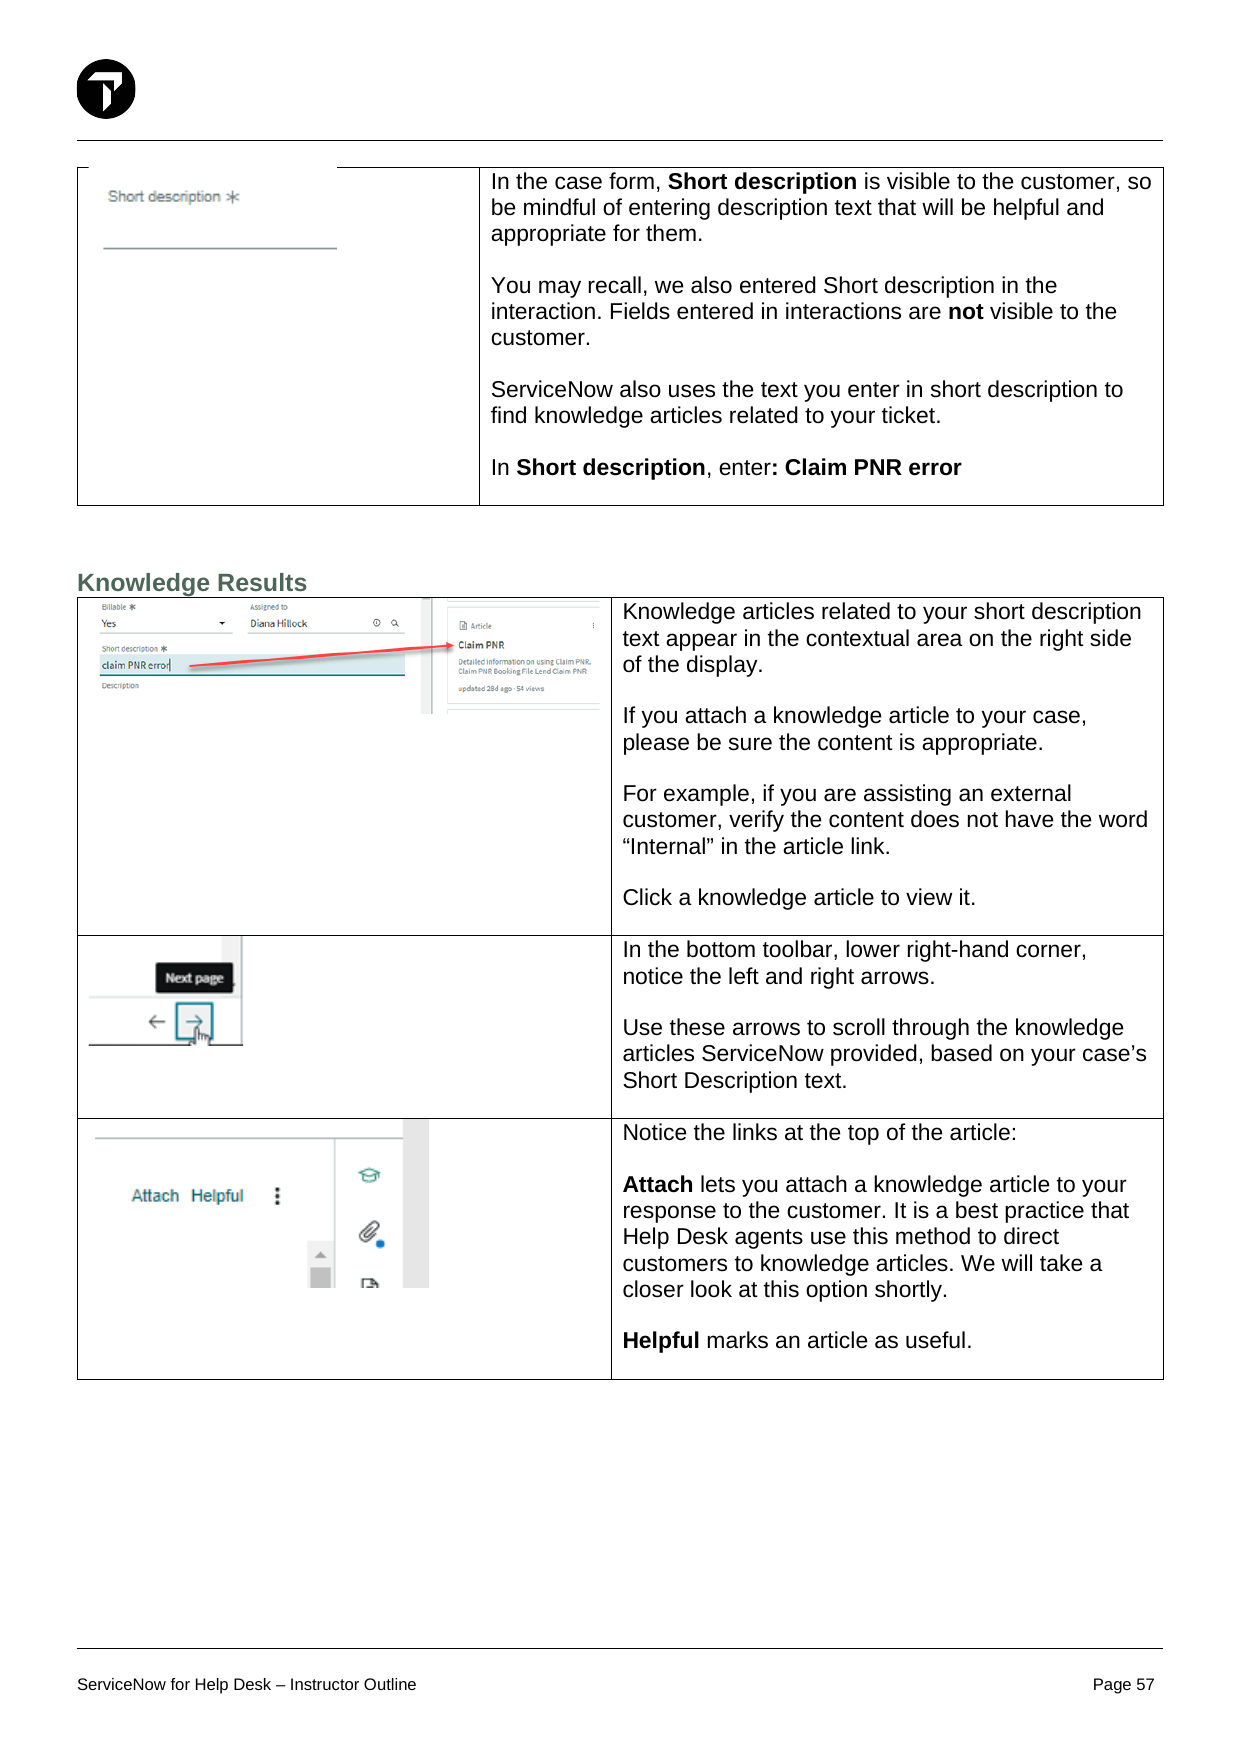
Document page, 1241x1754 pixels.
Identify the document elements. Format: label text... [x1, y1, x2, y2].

table_cell In the bottom toolbar, lower right-hand corner, notice the left and right arrows. Use these arrows to scroll through the knowledge articles ServiceNow provided, based on your case’s Short Description text. [612, 936, 1163, 1118]
table_cell Notice the links at the top of the article: Attach lets you attach a knowledge article to your response to the customer. It is a best practice that Help Desk agents use this method to direct customers to knowledge articles. We will take a closer look at this option shortly. Helpful marks an article as useful. [612, 1119, 1163, 1379]
table_cell [78, 1119, 611, 1379]
picture [76, 59, 136, 119]
picture [88, 936, 244, 1046]
picture [88, 598, 600, 714]
table_header Knowledge articles related to your short description text appear in the contextual area on the right side of the display. If you attach a knowledge article to your case, please be sure the content is appropriate. For example, if you are assisting an external customer, verify the content does not have the word “Internal” in the article link. Click a knowledge article to view it. [612, 598, 1163, 935]
picture [88, 167, 337, 256]
picture [95, 1119, 430, 1288]
table_cell [78, 936, 611, 1118]
table_cell [78, 168, 479, 505]
table_header [78, 598, 611, 935]
table_cell In the case form, Short description is visible to the customer, so be mindful of entering description text that will be helpful and appropriate for them. You may recall, we also entered Short description in the interaction. Fields entered in interactions are not visible to the customer. ServiceNow also uses the text you enter in short description to find knowledge articles related to your ticket. In Short description, enter: Claim PNR error [480, 168, 1163, 505]
subtitle Knowledge Results [77, 568, 1163, 597]
